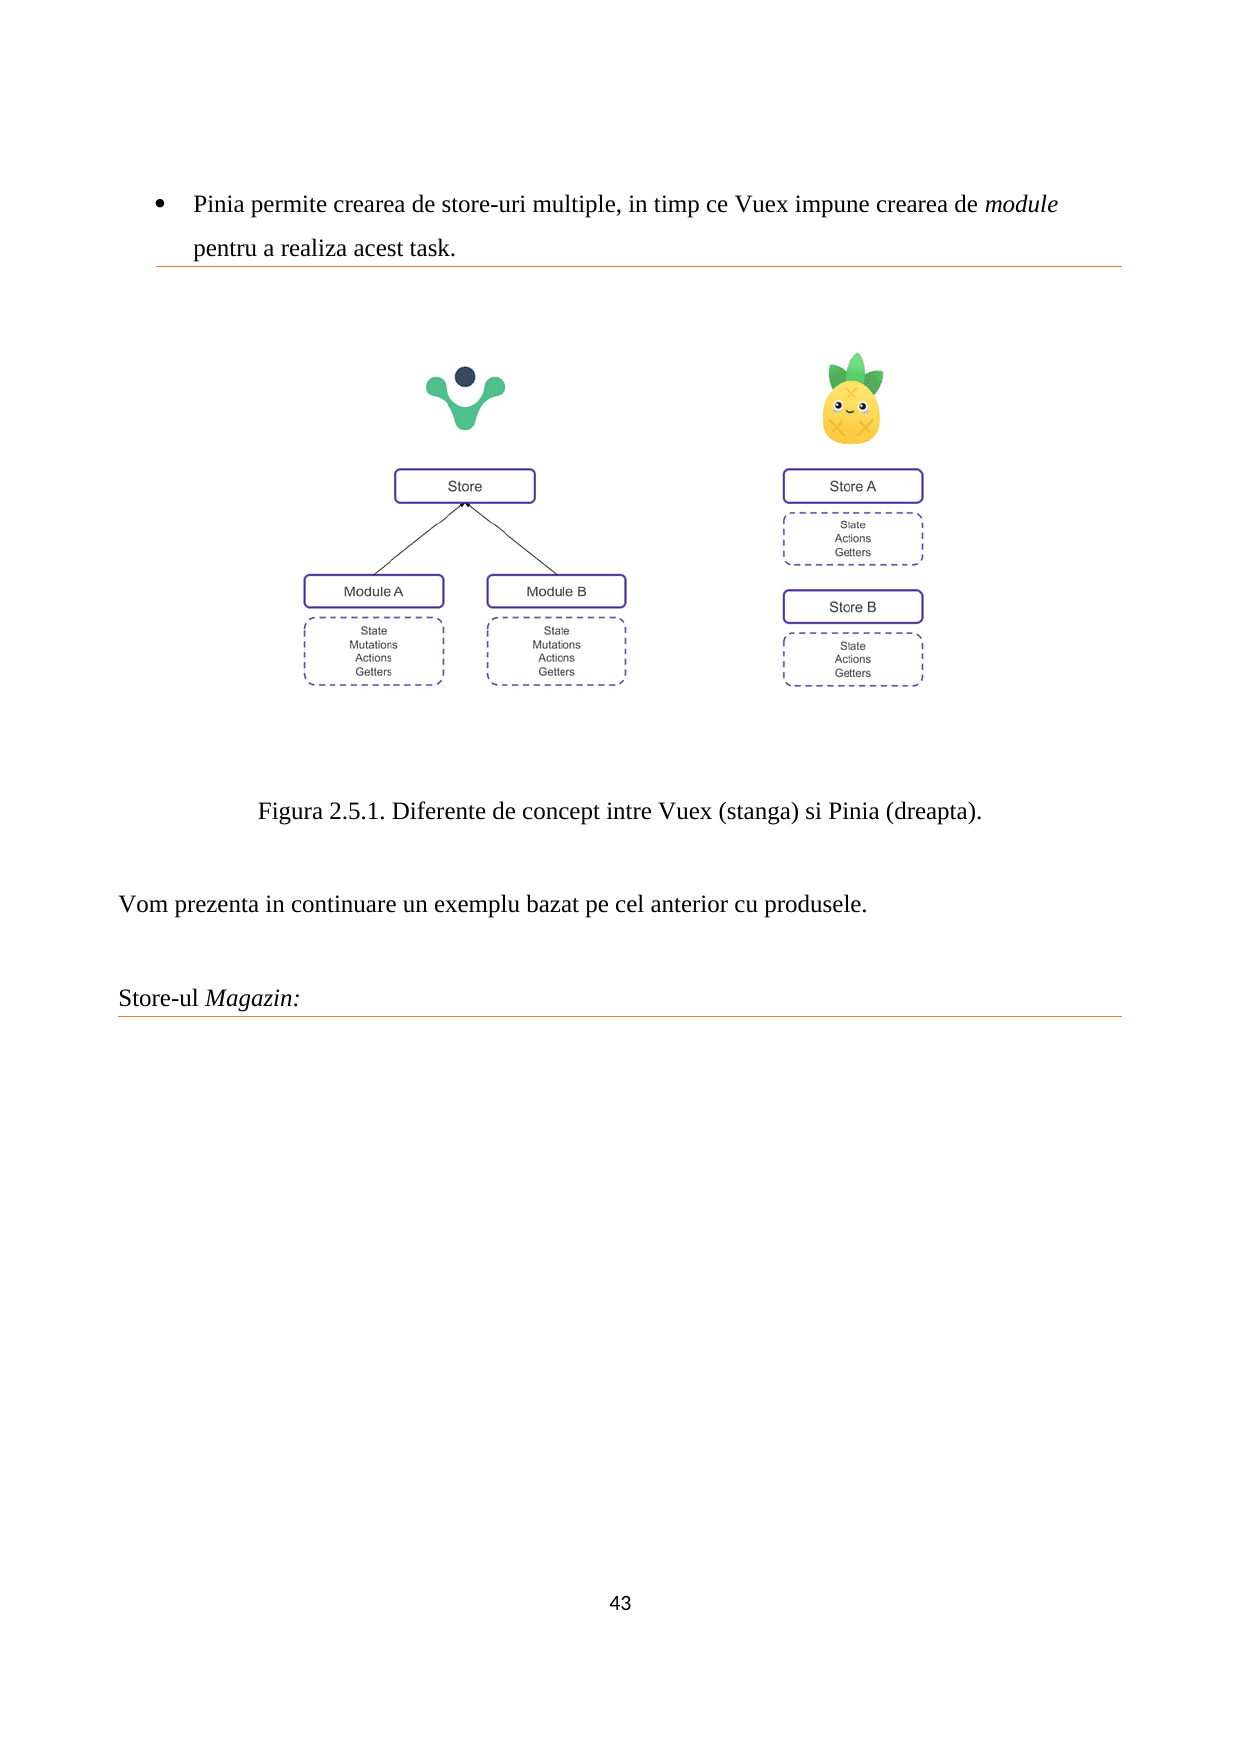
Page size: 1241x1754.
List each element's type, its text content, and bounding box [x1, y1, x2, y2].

subtitle Pinia permite crearea de store-uri multiple, in timp ce Vuex impune crearea de module pentru a realiza acest task. [156, 189, 1122, 266]
subtitle Store-ul Magazin: [118, 983, 1122, 1016]
subtitle Vom prezenta in continuare un exemplu bazat pe cel anterior cu produsele. [118, 889, 1122, 918]
picture [276, 331, 964, 718]
subtitle Figura 2.5.1. Diferente de concept intre Vuex (stanga) si Pinia (dreapta). [118, 796, 1122, 825]
